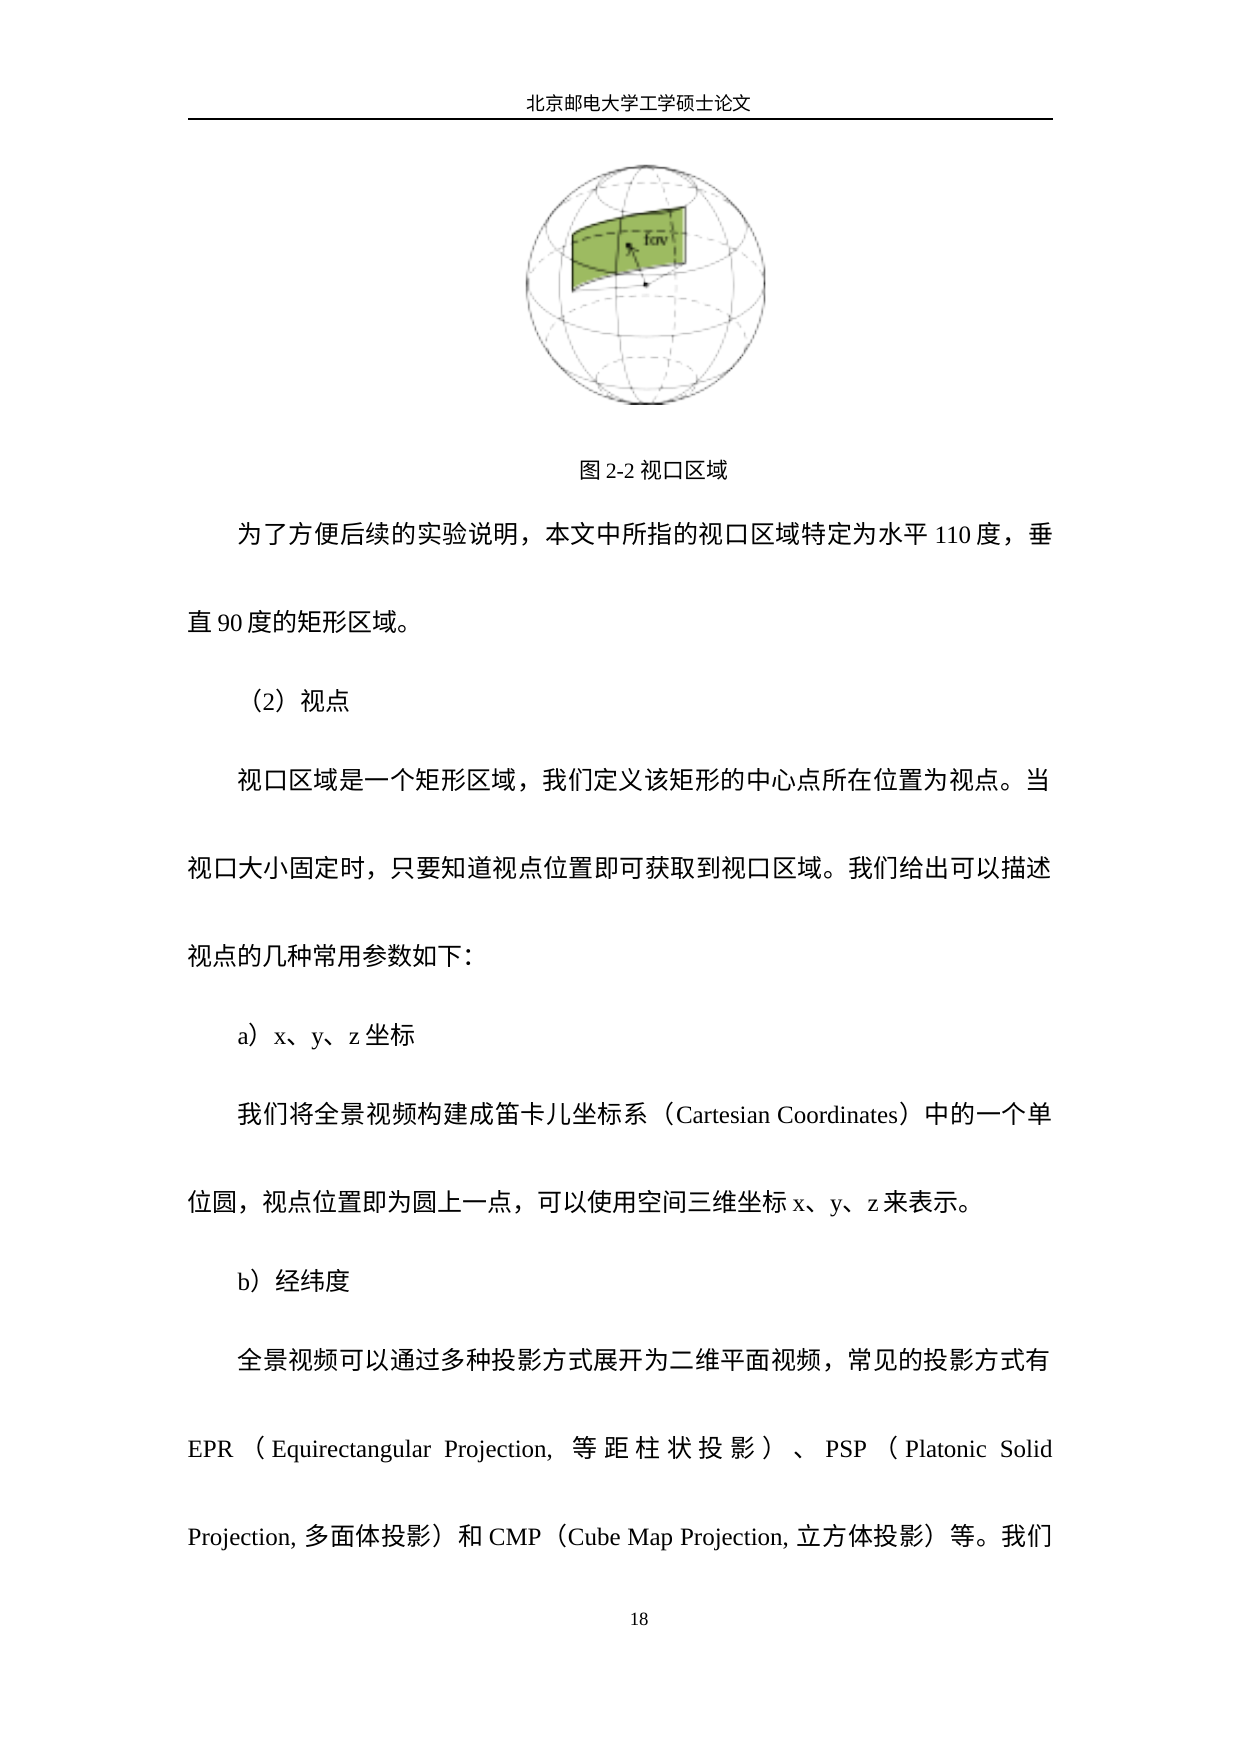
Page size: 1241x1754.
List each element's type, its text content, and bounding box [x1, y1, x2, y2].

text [187, 1324, 1053, 1569]
text 视口区域是一个矩形区域，我们定义该矩形的中心点所在位置为视点。当视口大小固定时，只要知道视点位置即可获取到视口区域。我们给出可以描述视点的几种常用参数如下： [187, 744, 1053, 989]
text a）x、y、z坐标 [187, 1000, 1053, 1068]
text 为了方便后续的实验说明，本文中所指的视口区域特定为水平110度，垂直90度的矩形区域。 [187, 499, 1053, 655]
text b）经纬度 [187, 1246, 1053, 1313]
text 我们将全景视频构建成笛卡儿坐标系（Cartesian Coordinates）中的一个单位圆，视点位置即为圆上一点，可以使用空间三维坐标x、y、z来表示。 [187, 1078, 1053, 1235]
subtitle 图2-2 视口区域 [187, 452, 1053, 486]
text （2）视点 [187, 666, 1053, 734]
